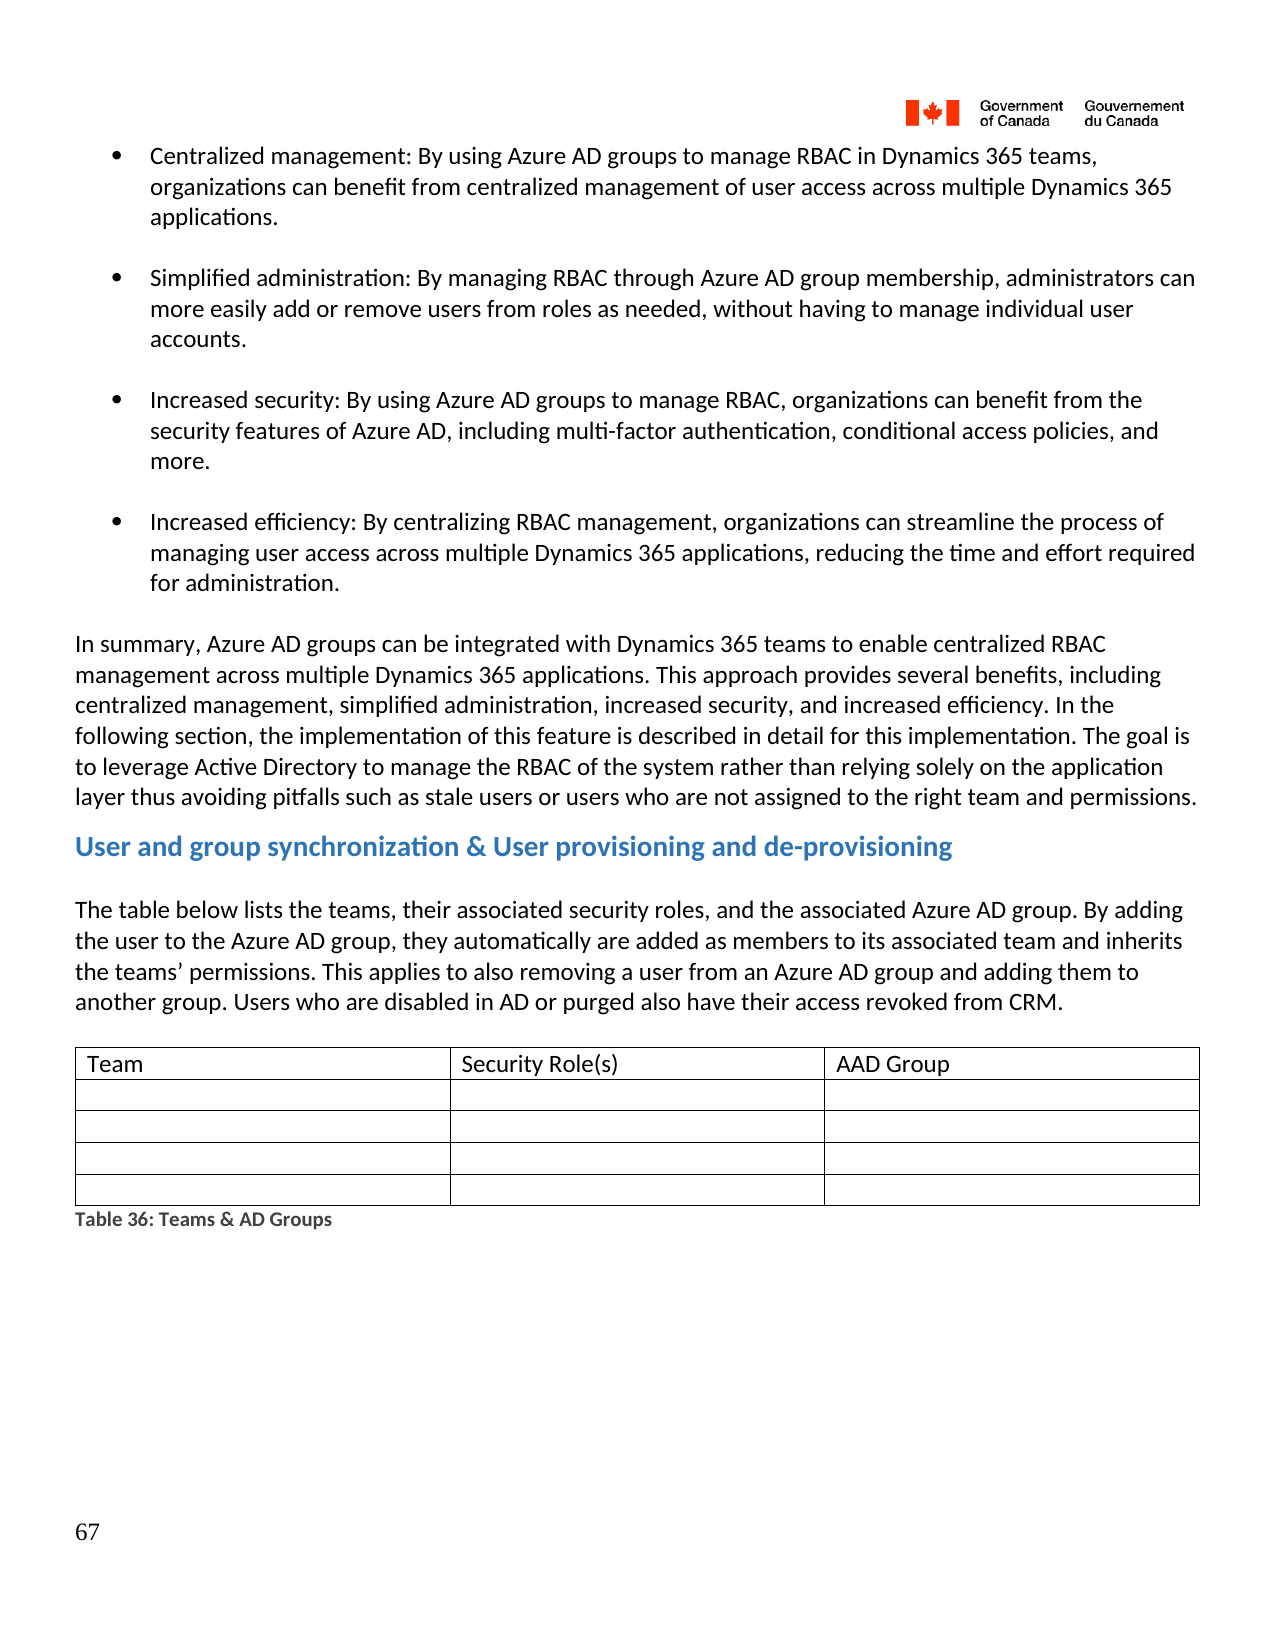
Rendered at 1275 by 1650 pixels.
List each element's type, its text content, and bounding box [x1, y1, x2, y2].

table_cell [451, 1175, 824, 1205]
table_cell [76, 1111, 450, 1142]
list Increased security: By using Azure AD groups to manage RBAC, organizations can benefit from the security features of Azure AD, including multi-factor authentication, conditional access policies, and more. [112, 384, 1200, 476]
table_header Security Role(s) [451, 1048, 824, 1079]
table_cell [76, 1175, 450, 1205]
table_header AAD Group [825, 1048, 1199, 1079]
table_cell [451, 1080, 824, 1110]
table_cell [825, 1175, 1199, 1205]
table_header Team [76, 1048, 450, 1079]
text The table below lists the teams, their associated security roles, and the associated Azure AD group. By adding the user to the Azure AD group, they automatically are added as members to its associated team and inherits the teams’ permissions. This applies to also removing a user from an Azure AD group and adding them to another group. Users who are disabled in AD or purged also have their access revoked from CRM. [75, 894, 1200, 1017]
table_cell [76, 1080, 450, 1110]
table_cell [451, 1143, 824, 1173]
table_cell [76, 1143, 450, 1173]
picture [881, 75, 1200, 141]
list Increased efficiency: By centralizing RBAC management, organizations can streamline the process of managing user access across multiple Dynamics 365 applications, reducing the time and effort required for administration. [112, 507, 1200, 598]
text Table 36: Teams & AD Groups [75, 1206, 1200, 1231]
table_cell [825, 1080, 1199, 1110]
table_cell [451, 1111, 824, 1142]
table_cell [825, 1143, 1199, 1173]
text In summary, Azure AD groups can be integrated with Dynamics 365 teams to enable centralized RBAC management across multiple Dynamics 365 applications. This approach provides several benefits, including centralized management, simplified administration, increased security, and increased efficiency. In the following section, the implementation of this feature is described in detail for this implementation. The goal is to leverage Active Directory to manage the RBAC of the system rather than relying solely on the application layer thus avoiding pitfalls such as stale users or users who are not assigned to the right team and permissions. [75, 629, 1200, 812]
list Centralized management: By using Azure AD groups to manage RBAC in Dynamics 365 teams, organizations can benefit from centralized management of user access across multiple Dynamics 365 applications. [112, 140, 1200, 232]
subtitle User and group synchronization & User provisioning and de-provisioning [75, 828, 1200, 864]
list Simplified administration: By managing RBAC through Azure AD group membership, administrators can more easily add or remove users from roles as needed, without having to manage individual user accounts. [112, 262, 1200, 354]
table_cell [825, 1111, 1199, 1142]
